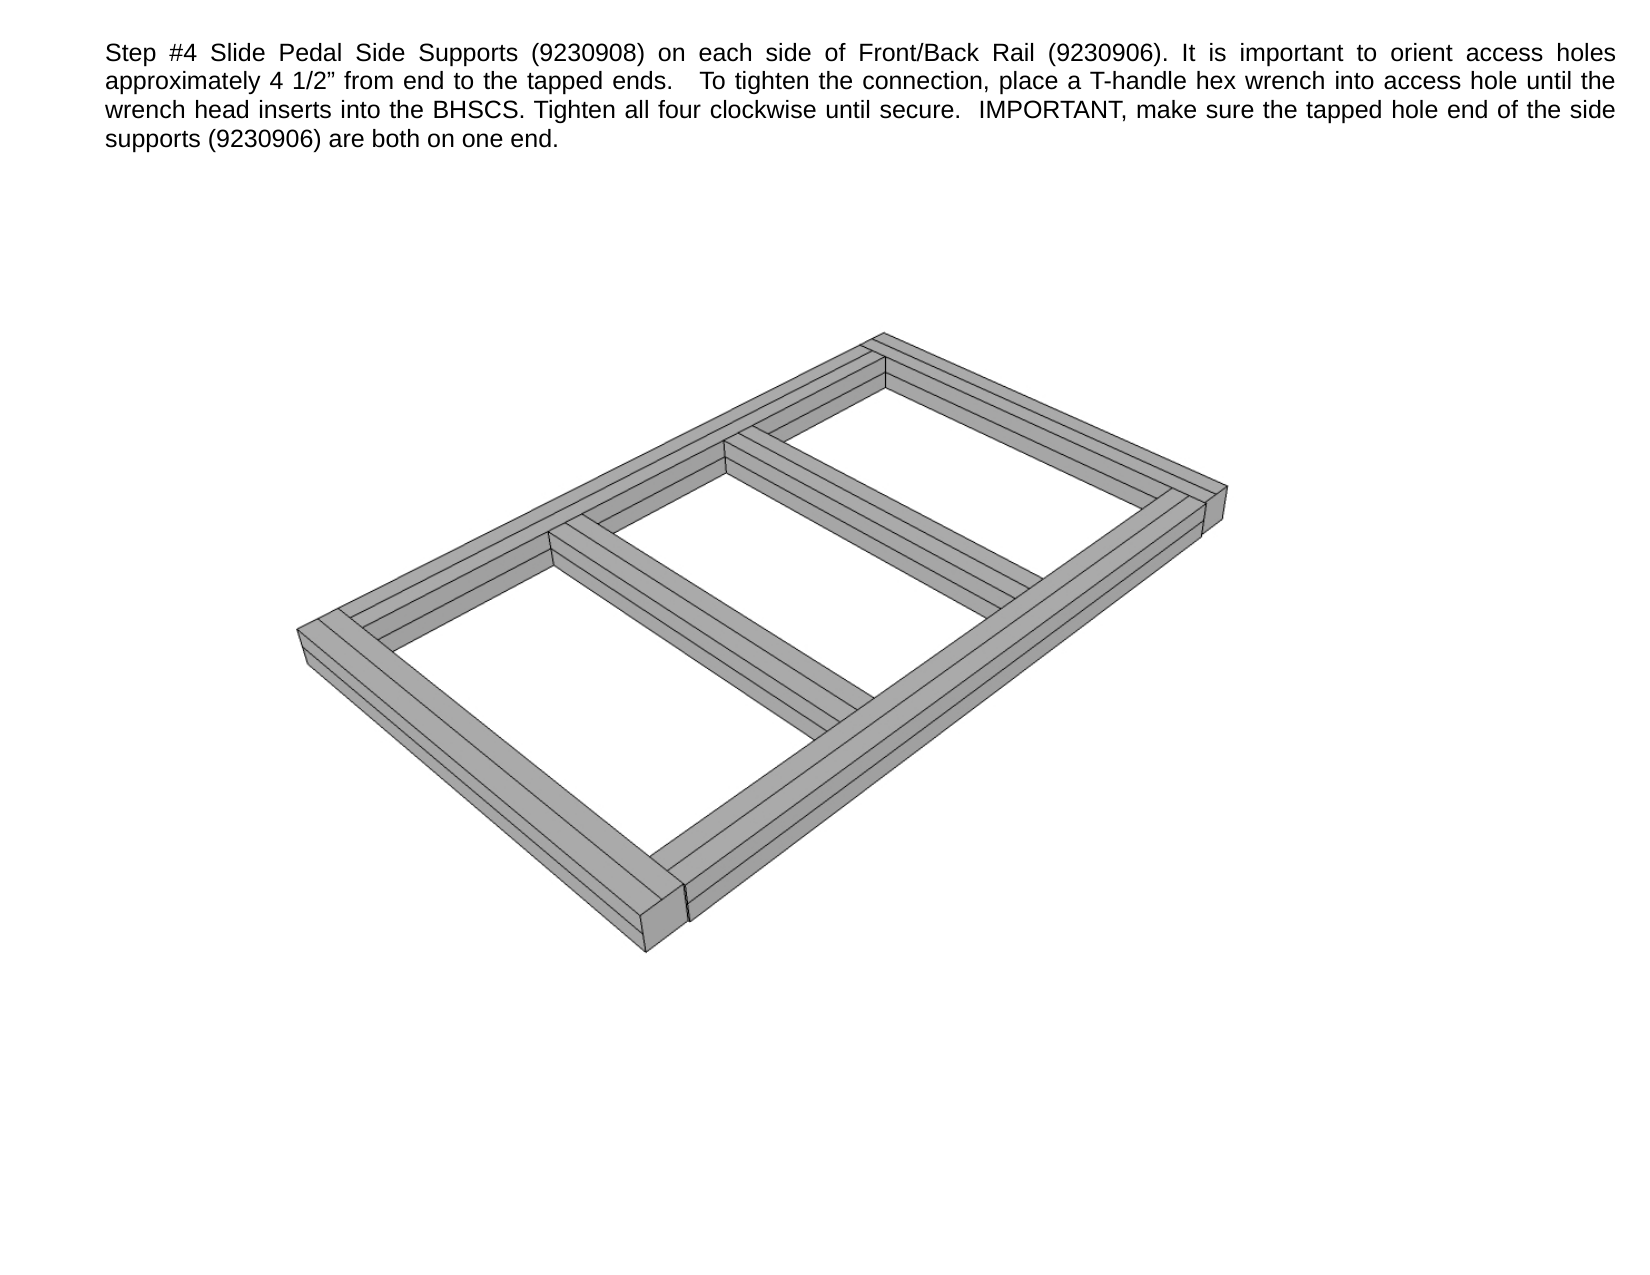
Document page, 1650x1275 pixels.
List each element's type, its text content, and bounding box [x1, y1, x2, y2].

picture [105, 181, 1650, 991]
text Step #4 Slide Pedal Side Supports (9230908) on each side of Front/Back Rail (9230906). It is important to orient access holes approximately 4 1/2” from end to the tapped ends. To tighten the connection, place a T-handle hex wrench into access hole until the wrench head inserts into the BHSCS. Tighten all four clockwise until secure. IMPORTANT, make sure the tapped hole end of the side supports (9230906) are both on one end. [105, 37, 1620, 152]
